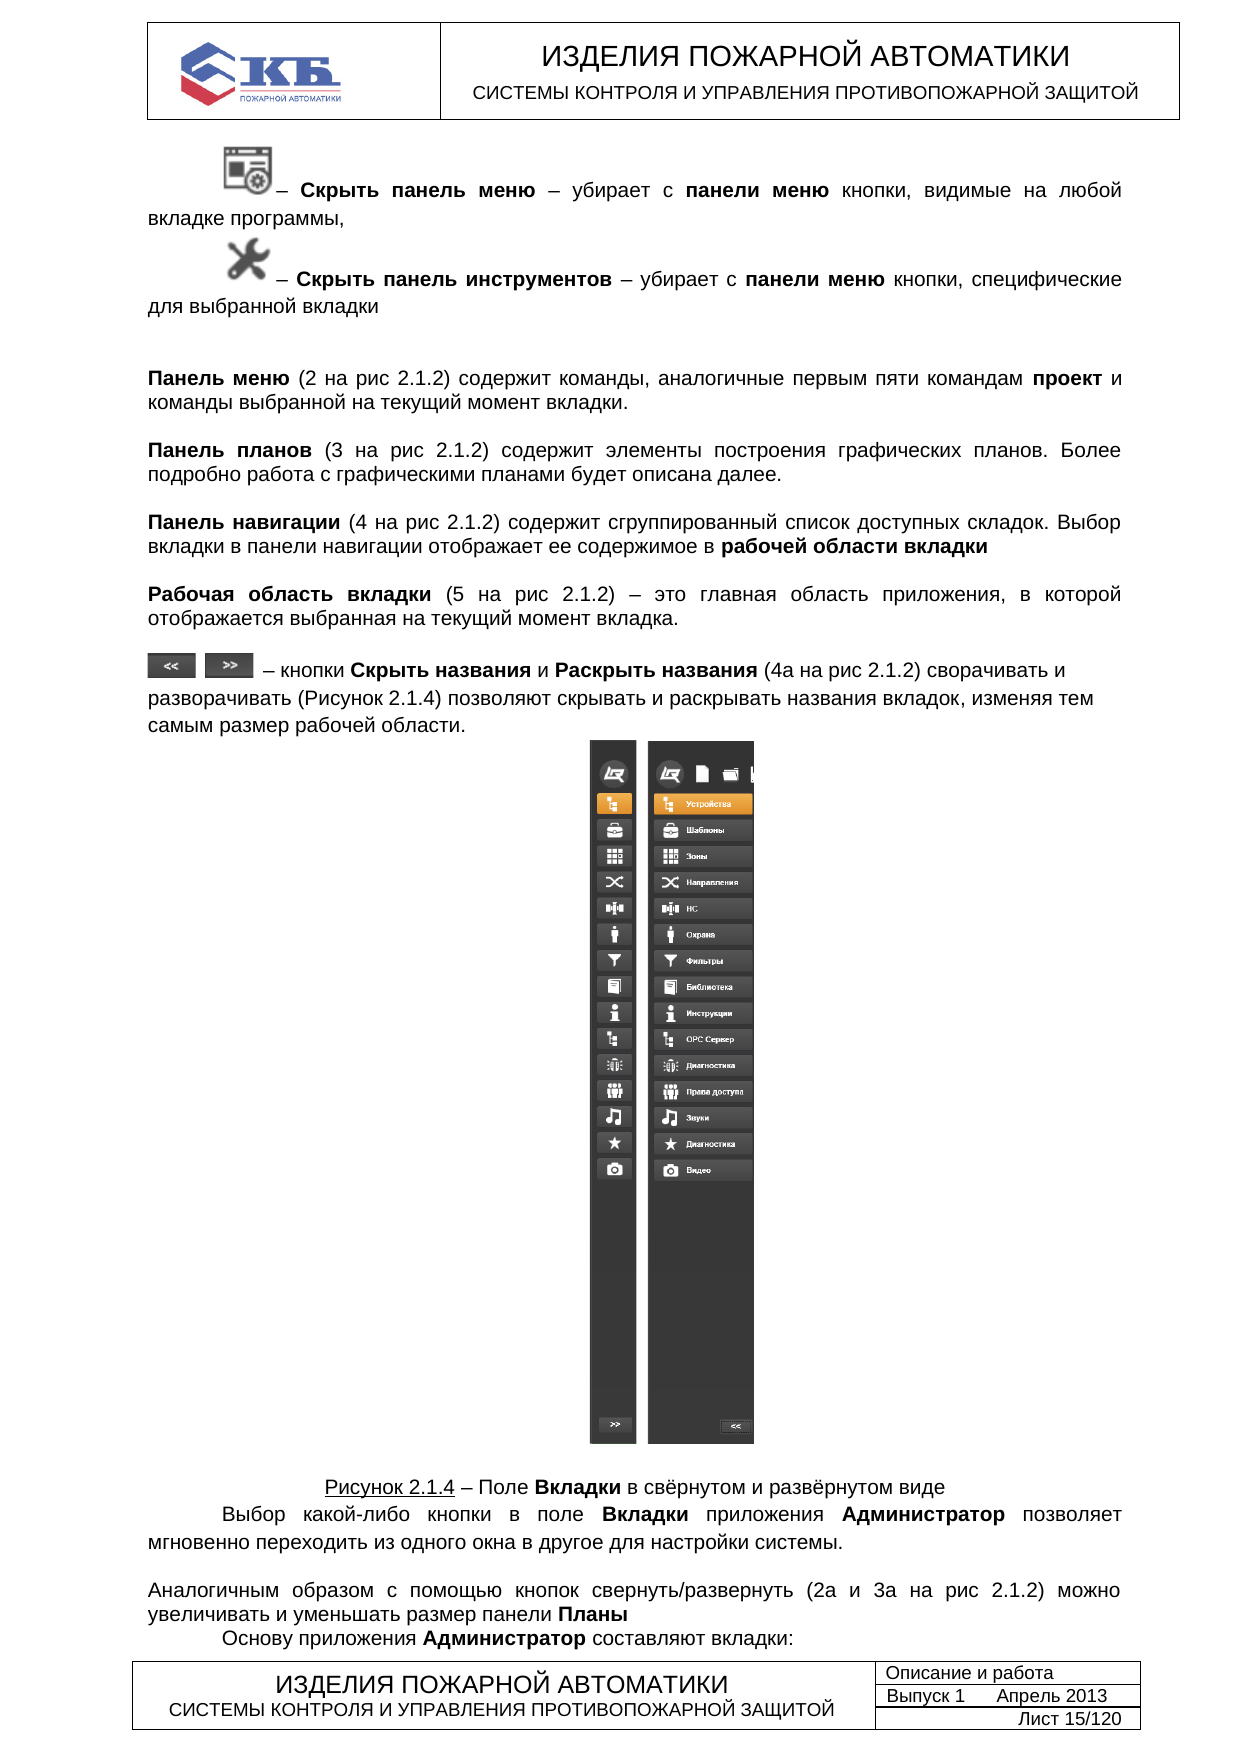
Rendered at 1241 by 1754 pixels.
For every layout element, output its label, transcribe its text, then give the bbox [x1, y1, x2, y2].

text Панель навигации (4 на рис 2.1.2) содержит сгруппированный список доступных складок. Выбор вкладки в панели навигации отображает ее содержимое в рабочей области вкладки [148, 510, 1122, 558]
picture [647, 741, 754, 1444]
text Аналогичным образом с помощью кнопок свернуть/развернуть (2а и 3а на рис 2.1.2) можно увеличивать и уменьшать размер панели Планы [148, 1578, 1122, 1626]
list Рисунок 2.1.4 – Поле Вкладки в свёрнутом и развёрнутом виде [148, 1475, 1122, 1499]
list – кнопки Скрыть названия и Раскрыть названия (4а на рис 2.1.2) сворачивать и разворачивать (Рисунок 2.1.4) позволяют скрывать и раскрывать названия вкладок, изменяя тем самым размер рабочей области. [148, 654, 1122, 737]
list – Скрыть панель инструментов – убирает с панели меню кнопки, специфические для выбранной вкладки [148, 233, 1122, 318]
text Панель планов (3 на рис 2.1.2) содержит элементы построения графических планов. Более подробно работа с графическими планами будет описана далее. [148, 438, 1122, 486]
text Основу приложения Администратор составляют вкладки: [148, 1626, 1122, 1650]
text Рабочая область вкладки (5 на рис 2.1.2) – это главная область приложения, в которой отображается выбранная на текущий момент вкладка. [148, 582, 1122, 630]
text Панель меню (2 на рис 2.1.2) содержит команды, аналогичные первым пяти командам проект и команды выбранной на текущий момент вкладки. [148, 366, 1122, 414]
picture [589, 740, 637, 1444]
picture [221, 144, 277, 198]
list Выбор какой-либо кнопки в поле Вкладки приложения Администратор позволяет мгновенно переходить из одного окна в другое для настройки системы. [148, 1502, 1122, 1554]
picture [221, 232, 277, 286]
picture [177, 34, 354, 115]
picture [147, 653, 196, 678]
picture [205, 653, 254, 678]
list – Скрыть панель меню – убирает с панели меню кнопки, видимые на любой вкладке программы, [148, 144, 1122, 229]
